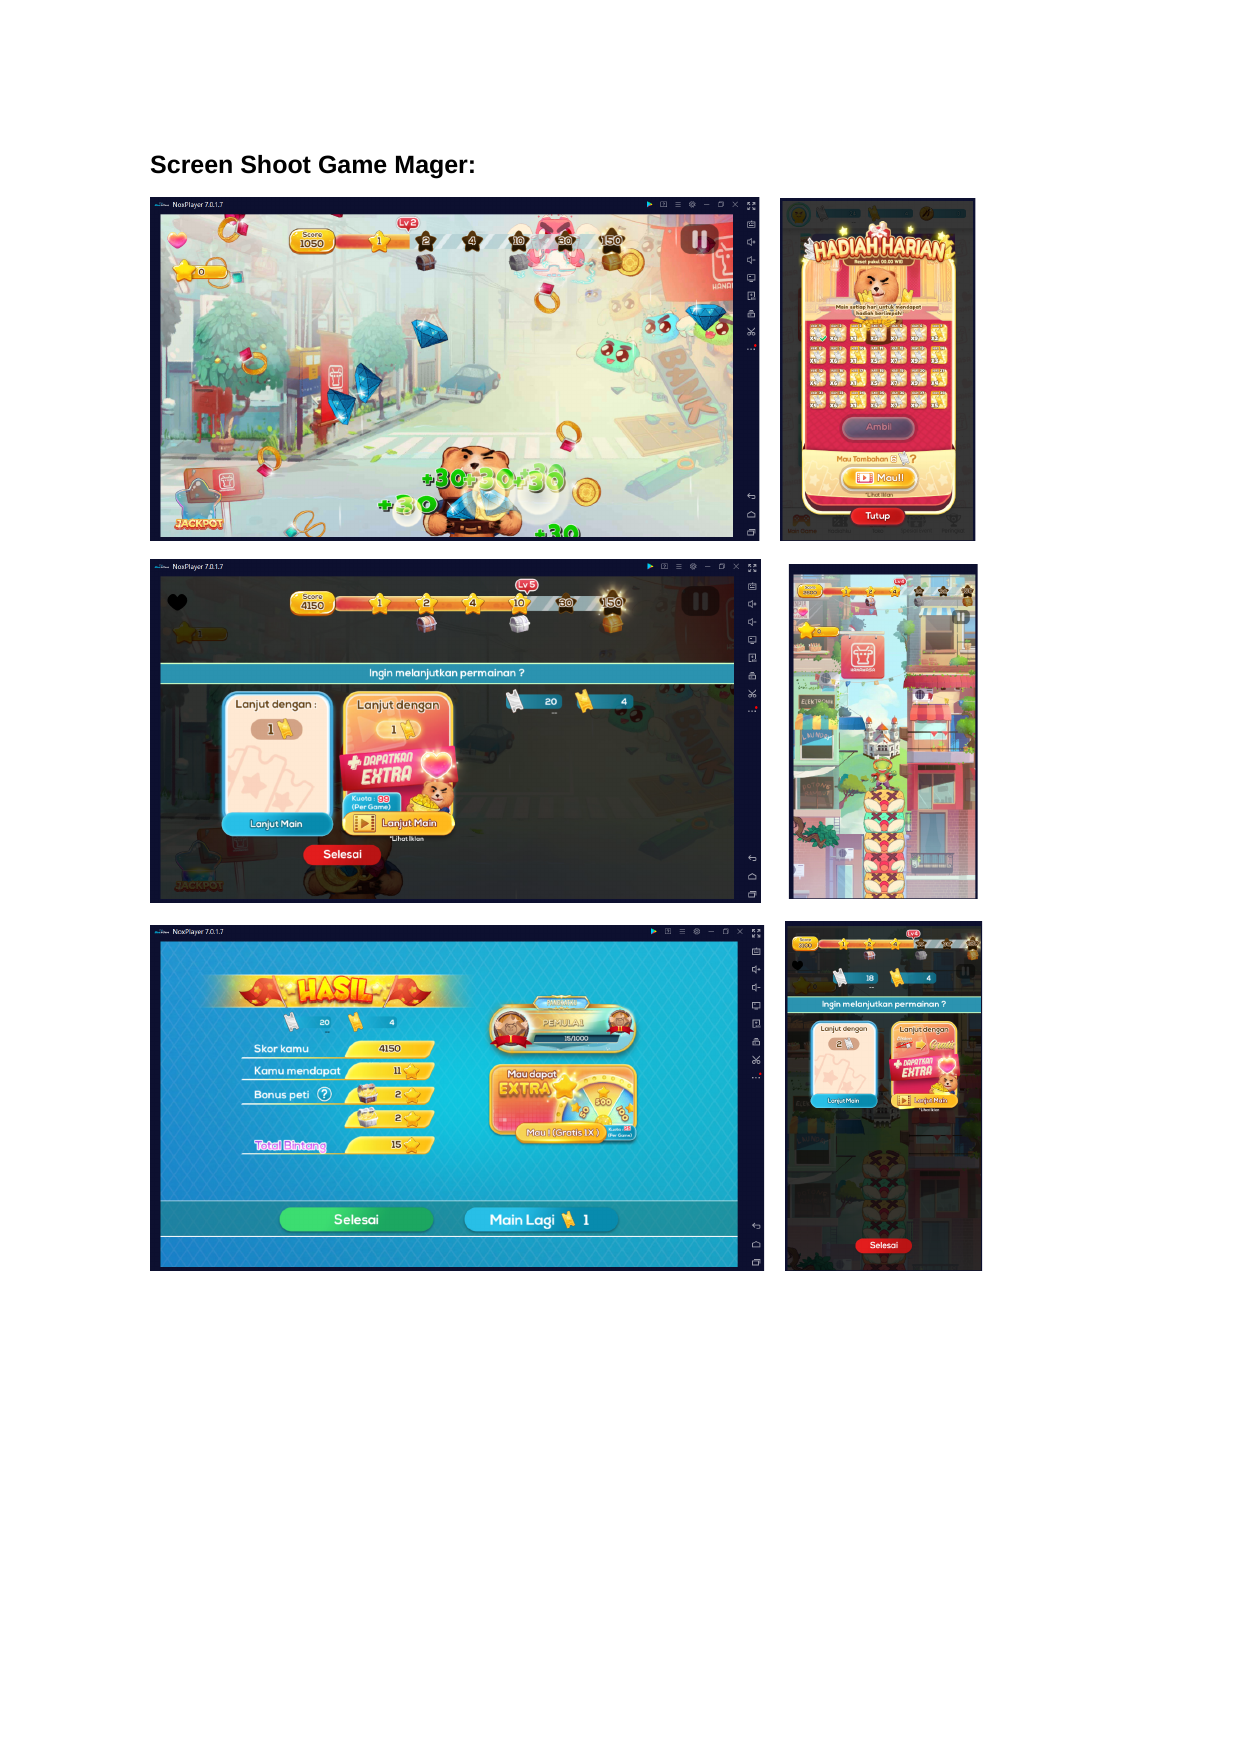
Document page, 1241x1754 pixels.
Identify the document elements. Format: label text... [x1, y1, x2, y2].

picture [785, 921, 983, 1271]
picture [150, 197, 760, 541]
picture [150, 925, 765, 1271]
picture [780, 198, 976, 541]
picture [788, 564, 978, 899]
picture [150, 559, 761, 903]
text Screen Shoot Game Mager: [150, 150, 1090, 179]
